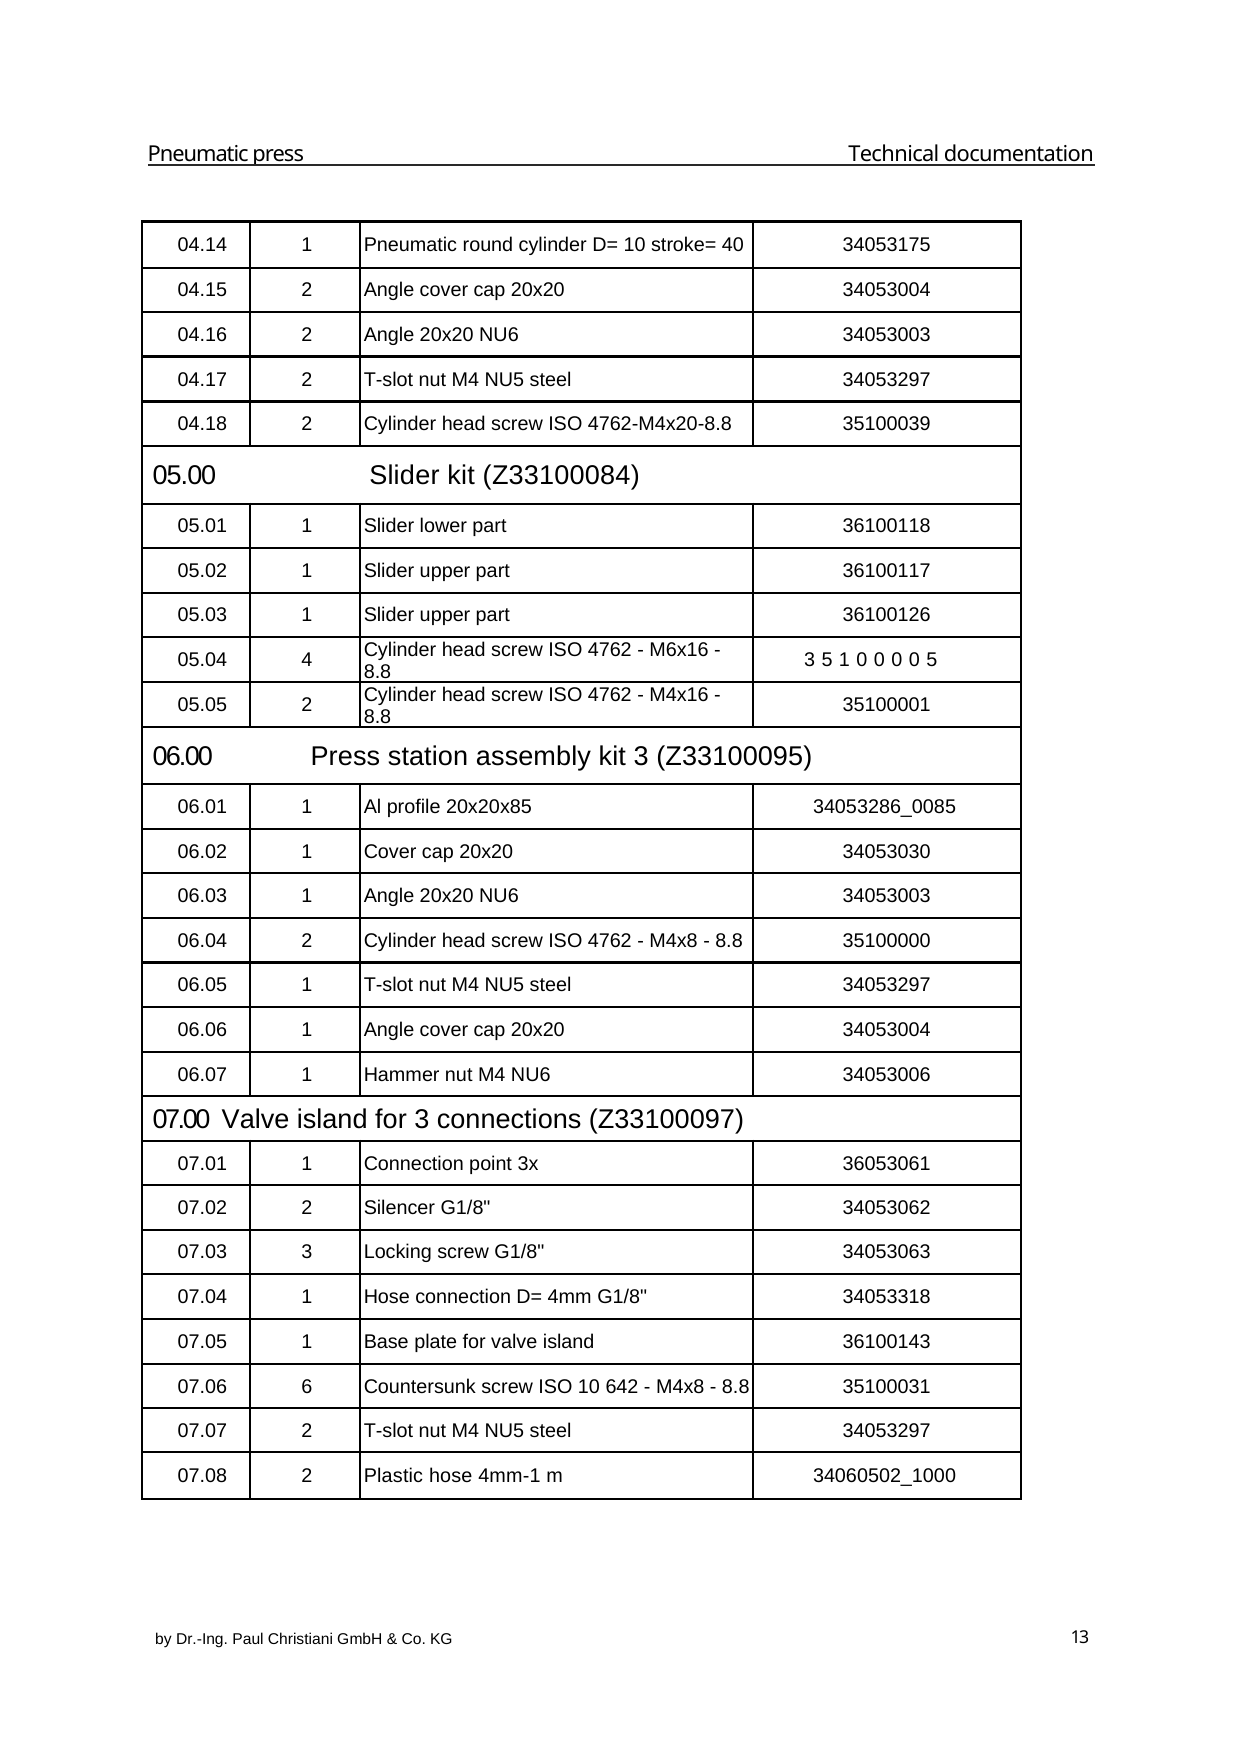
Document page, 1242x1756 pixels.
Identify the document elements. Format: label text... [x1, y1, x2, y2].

table_cell 06.03 [143, 874, 249, 917]
table_cell 05.00 Slider kit (Z33100084) [143, 447, 1020, 502]
table_cell 4 [251, 638, 359, 681]
table_cell Cylinder head screw ISO 4762 - M4x16 - 8.8 [361, 683, 752, 726]
table_cell 34053297 [754, 358, 1020, 400]
table_cell 35100039 [754, 403, 1020, 445]
table_header 1 [251, 223, 359, 267]
table_cell 05.03 [143, 594, 249, 636]
table_cell 1 [251, 594, 359, 636]
table_cell 35100000 [754, 919, 1020, 961]
table_cell 04.16 [143, 313, 249, 355]
table_cell 07.07 [143, 1409, 249, 1451]
table_cell 2 [251, 1186, 359, 1228]
table_cell 35100031 [754, 1365, 1020, 1407]
table_cell 04.15 [143, 269, 249, 311]
table_cell 36100118 [754, 505, 1020, 547]
table_cell 35100001 [754, 683, 1020, 726]
table_cell Angle cover cap 20x20 [361, 269, 752, 311]
table_cell 6 [251, 1365, 359, 1407]
table_header 34053175 [754, 223, 1020, 267]
table_cell T-slot nut M4 NU5 steel [361, 358, 752, 400]
table_cell 34053004 [754, 269, 1020, 311]
table_cell 36100126 [754, 594, 1020, 636]
table_cell 1 [251, 1275, 359, 1318]
table_cell 34053286_0085 [754, 785, 1020, 828]
table_cell 36100143 [754, 1320, 1020, 1363]
table_cell Hose connection D= 4mm G1/8" [361, 1275, 752, 1318]
table_cell 2 [251, 1453, 359, 1498]
table_cell 2 [251, 403, 359, 445]
table_cell T-slot nut M4 NU5 steel [361, 964, 752, 1006]
table_cell Cylinder head screw ISO 4762 - M4x8 - 8.8 [361, 919, 752, 961]
table_cell Plastic hose 4mm-1 m [361, 1453, 752, 1498]
table_cell 34053006 [754, 1053, 1020, 1095]
table_cell 36100117 [754, 549, 1020, 592]
table_cell 1 [251, 1008, 359, 1051]
table_cell 07.08 [143, 1453, 249, 1498]
table_cell Angle cover cap 20x20 [361, 1008, 752, 1051]
table_cell 06.06 [143, 1008, 249, 1051]
table_cell 35100005 [754, 638, 1020, 681]
table_cell 07.02 [143, 1186, 249, 1228]
table_header Pneumatic round cylinder D= 10 stroke= 40 [361, 223, 752, 267]
table_cell Slider upper part [361, 594, 752, 636]
table_cell 07.06 [143, 1365, 249, 1407]
table_cell 1 [251, 785, 359, 828]
table_cell 34053030 [754, 830, 1020, 872]
table_cell 34060502_1000 [754, 1453, 1020, 1498]
table_cell 1 [251, 1320, 359, 1363]
table_cell 34053003 [754, 313, 1020, 355]
table_cell Connection point 3x [361, 1142, 752, 1184]
table_cell 07.05 [143, 1320, 249, 1363]
table_cell 2 [251, 358, 359, 400]
table_cell 34053062 [754, 1186, 1020, 1228]
table_cell 34053297 [754, 964, 1020, 1006]
table_cell Silencer G1/8" [361, 1186, 752, 1228]
table_cell 34053297 [754, 1409, 1020, 1451]
table_cell 1 [251, 874, 359, 917]
table_cell 34053318 [754, 1275, 1020, 1318]
table_cell 05.04 [143, 638, 249, 681]
table_cell 1 [251, 1142, 359, 1184]
table_cell 06.05 [143, 964, 249, 1006]
table_cell 2 [251, 313, 359, 355]
table_cell 36053061 [754, 1142, 1020, 1184]
table_cell 2 [251, 269, 359, 311]
table_cell 1 [251, 1053, 359, 1095]
table_cell 1 [251, 505, 359, 547]
table_cell Al profile 20x20x85 [361, 785, 752, 828]
table_cell Angle 20x20 NU6 [361, 874, 752, 917]
table_cell 2 [251, 683, 359, 726]
table_cell Slider upper part [361, 549, 752, 592]
table_cell Slider lower part [361, 505, 752, 547]
table_cell 1 [251, 964, 359, 1006]
table_cell 06.07 [143, 1053, 249, 1095]
table_cell Hammer nut M4 NU6 [361, 1053, 752, 1095]
table_cell Angle 20x20 NU6 [361, 313, 752, 355]
table_cell 3 [251, 1231, 359, 1273]
table_cell 1 [251, 549, 359, 592]
table_cell 07.03 [143, 1231, 249, 1273]
table_cell Base plate for valve island [361, 1320, 752, 1363]
table_cell 05.05 [143, 683, 249, 726]
table_cell 06.00 Press station assembly kit 3 (Z33100095) [143, 728, 1020, 783]
table_cell 06.02 [143, 830, 249, 872]
table_cell 34053003 [754, 874, 1020, 917]
table_cell 04.17 [143, 358, 249, 400]
table_cell 07.04 [143, 1275, 249, 1318]
table_cell 05.02 [143, 549, 249, 592]
table_cell 34053004 [754, 1008, 1020, 1051]
table_cell 06.04 [143, 919, 249, 961]
table_cell Cylinder head screw ISO 4762 - M6x16 - 8.8 [361, 638, 752, 681]
table_cell 05.01 [143, 505, 249, 547]
table_cell Locking screw G1/8" [361, 1231, 752, 1273]
table_cell Cylinder head screw ISO 4762-M4x20-8.8 [361, 403, 752, 445]
table_cell Countersunk screw ISO 10 642 - M4x8 - 8.8 [361, 1365, 752, 1407]
table_cell Cover cap 20x20 [361, 830, 752, 872]
table_cell T-slot nut M4 NU5 steel [361, 1409, 752, 1451]
table_cell 34053063 [754, 1231, 1020, 1273]
table_header 04.14 [143, 223, 249, 267]
table_cell 1 [251, 830, 359, 872]
table_cell 07.00 Valve island for 3 connections (Z33100097) [143, 1097, 1020, 1139]
table_cell 2 [251, 1409, 359, 1451]
table_cell 07.01 [143, 1142, 249, 1184]
table_cell 06.01 [143, 785, 249, 828]
table_cell 04.18 [143, 403, 249, 445]
table_cell 2 [251, 919, 359, 961]
